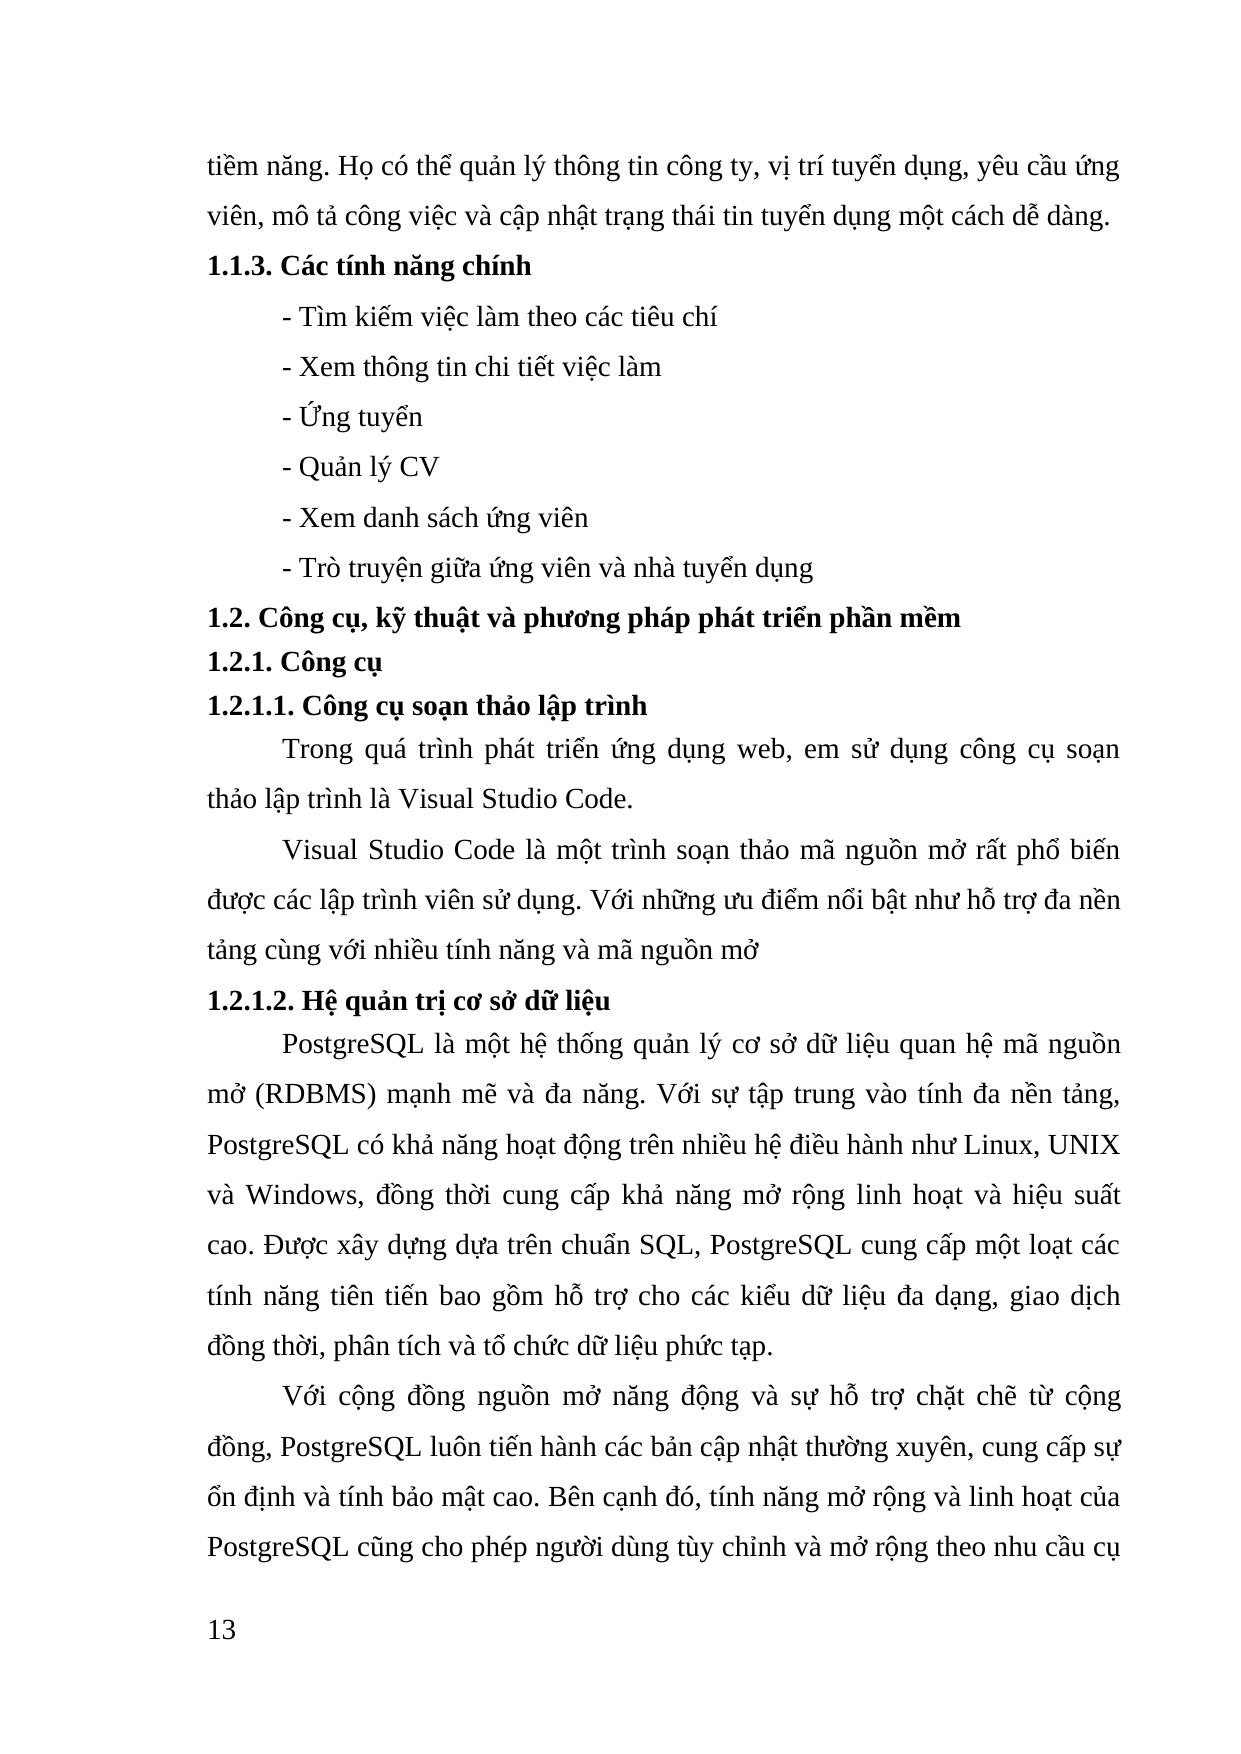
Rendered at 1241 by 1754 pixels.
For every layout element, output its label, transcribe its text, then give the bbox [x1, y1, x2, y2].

text 1.2.1. Công cụ [207, 644, 1122, 678]
text 1.2.1.1. Công cụ soạn thảo lập trình [207, 688, 1122, 721]
text Visual Studio Code là một trình soạn thảo mã nguồn mở rất phổ biến được các lập trình viên sử dụng. Với những ưu điểm nổi bật như hỗ trợ đa nền tảng cùng với nhiều tính năng và mã nguồn mở [207, 832, 1122, 966]
list - Quản lý CV [282, 449, 1122, 483]
list - Xem thông tin chi tiết việc làm [282, 349, 1122, 382]
text PostgreSQL là một hệ thống quản lý cơ sở dữ liệu quan hệ mã nguồn mở (RDBMS) mạnh mẽ và đa năng. Với sự tập trung vào tính đa nền tảng, PostgreSQL có khả năng hoạt động trên nhiều hệ điều hành như Linux, UNIX và Windows, đồng thời cung cấp khả năng mở rộng linh hoạt và hiệu suất cao. Được xây dựng dựa trên chuẩn SQL, PostgreSQL cung cấp một loạt các tính năng tiên tiến bao gồm hỗ trợ cho các kiểu dữ liệu đa dạng, giao dịch đồng thời, phân tích và tổ chức dữ liệu phức tạp. [207, 1026, 1122, 1362]
list - Tìm kiếm việc làm theo các tiêu chí [282, 299, 1122, 332]
list - Trò truyện giữa ứng viên và nhà tuyển dụng [282, 550, 1122, 584]
list - Xem danh sách ứng viên [282, 500, 1122, 533]
text Trong quá trình phát triển ứng dụng web, em sử dụng công cụ soạn thảo lập trình là Visual Studio Code. [207, 731, 1122, 815]
text 1.1.3. Các tính năng chính [207, 248, 1122, 282]
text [207, 1378, 1122, 1563]
list - Ứng tuyển [282, 399, 1122, 433]
subtitle 1.2. Công cụ, kỹ thuật và phương pháp phát triển phần mềm [207, 601, 1122, 634]
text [207, 148, 1122, 232]
text 1.2.1.2. Hệ quản trị cơ sở dữ liệu [207, 983, 1122, 1016]
